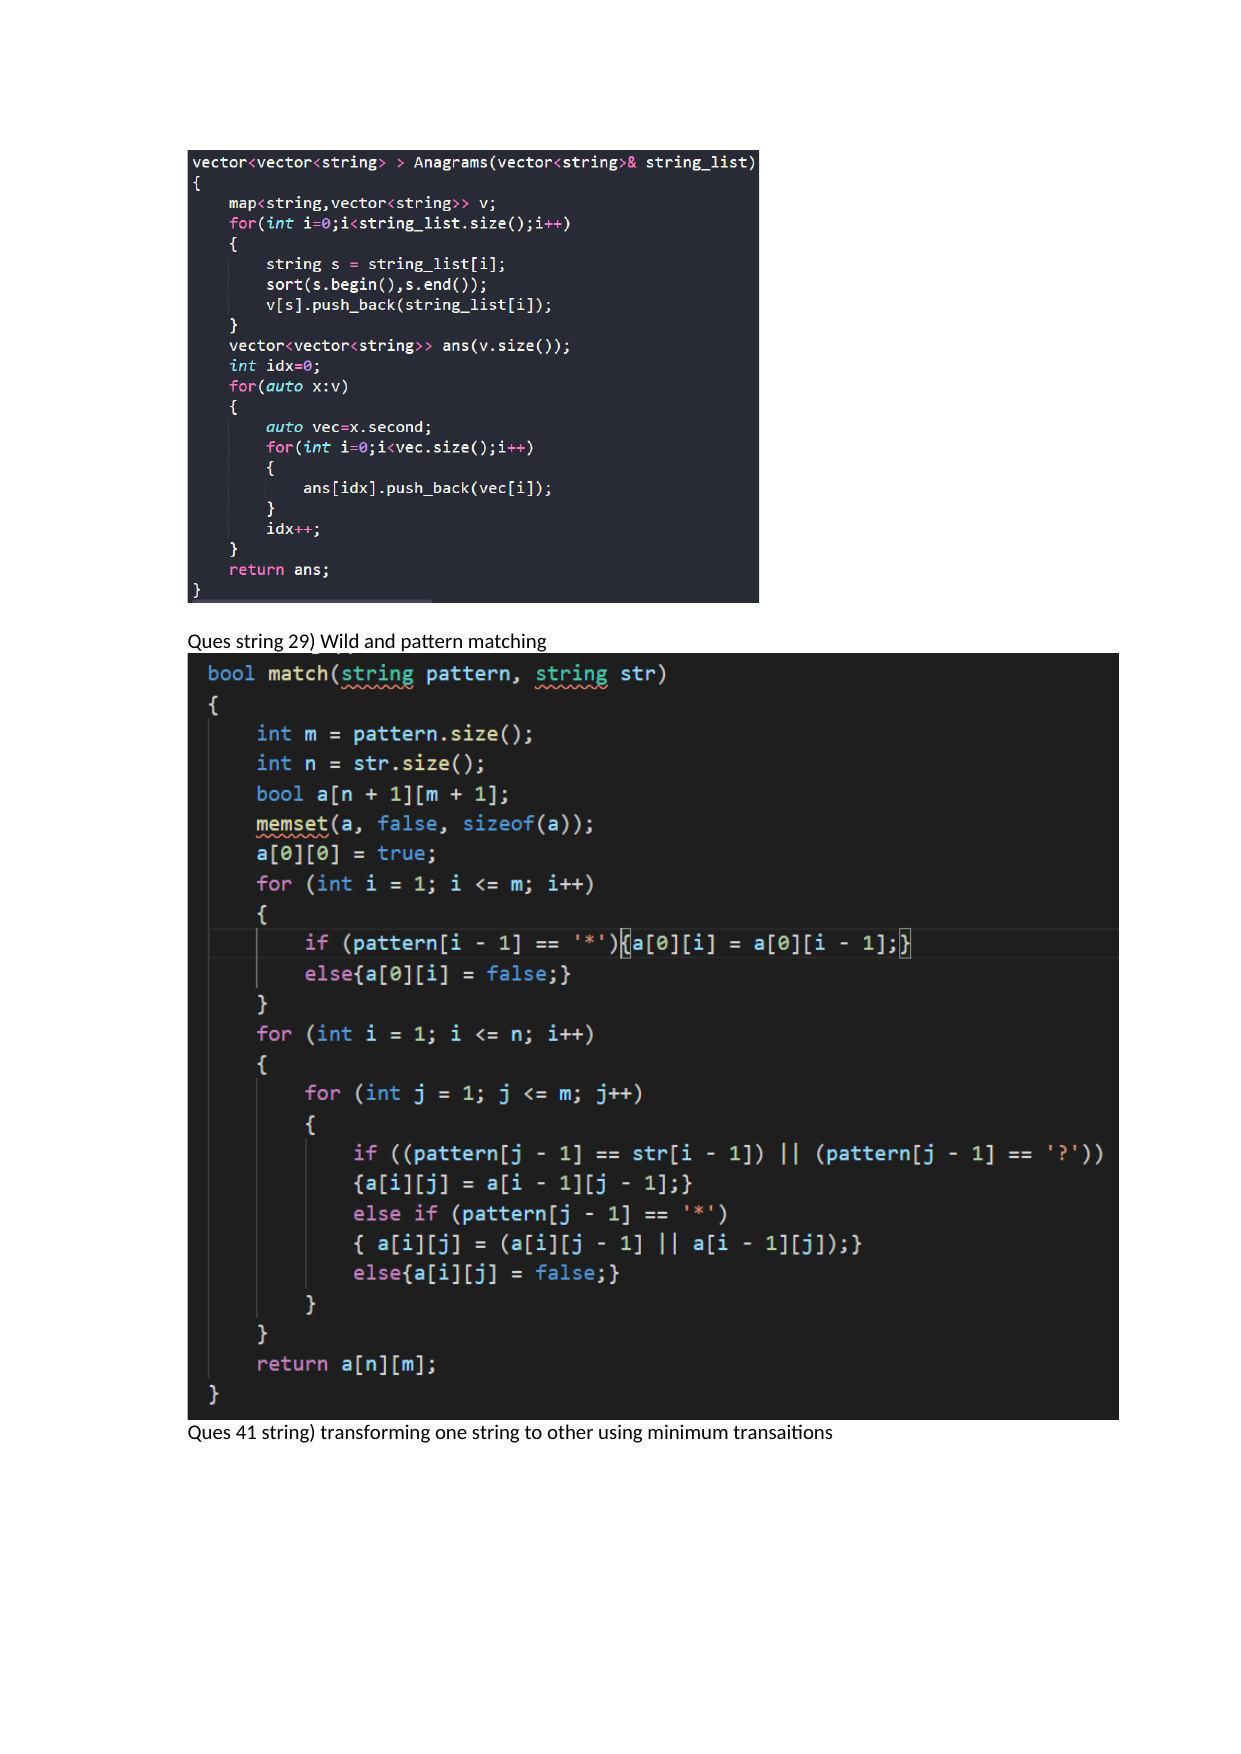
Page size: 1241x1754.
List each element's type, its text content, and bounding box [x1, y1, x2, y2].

picture [187, 150, 760, 603]
list Ques string 29) Wild and pattern matching [187, 628, 1053, 653]
list Ques 41 string) transforming one string to other using minimum transaitions [187, 1420, 1053, 1444]
picture [187, 653, 1119, 1420]
